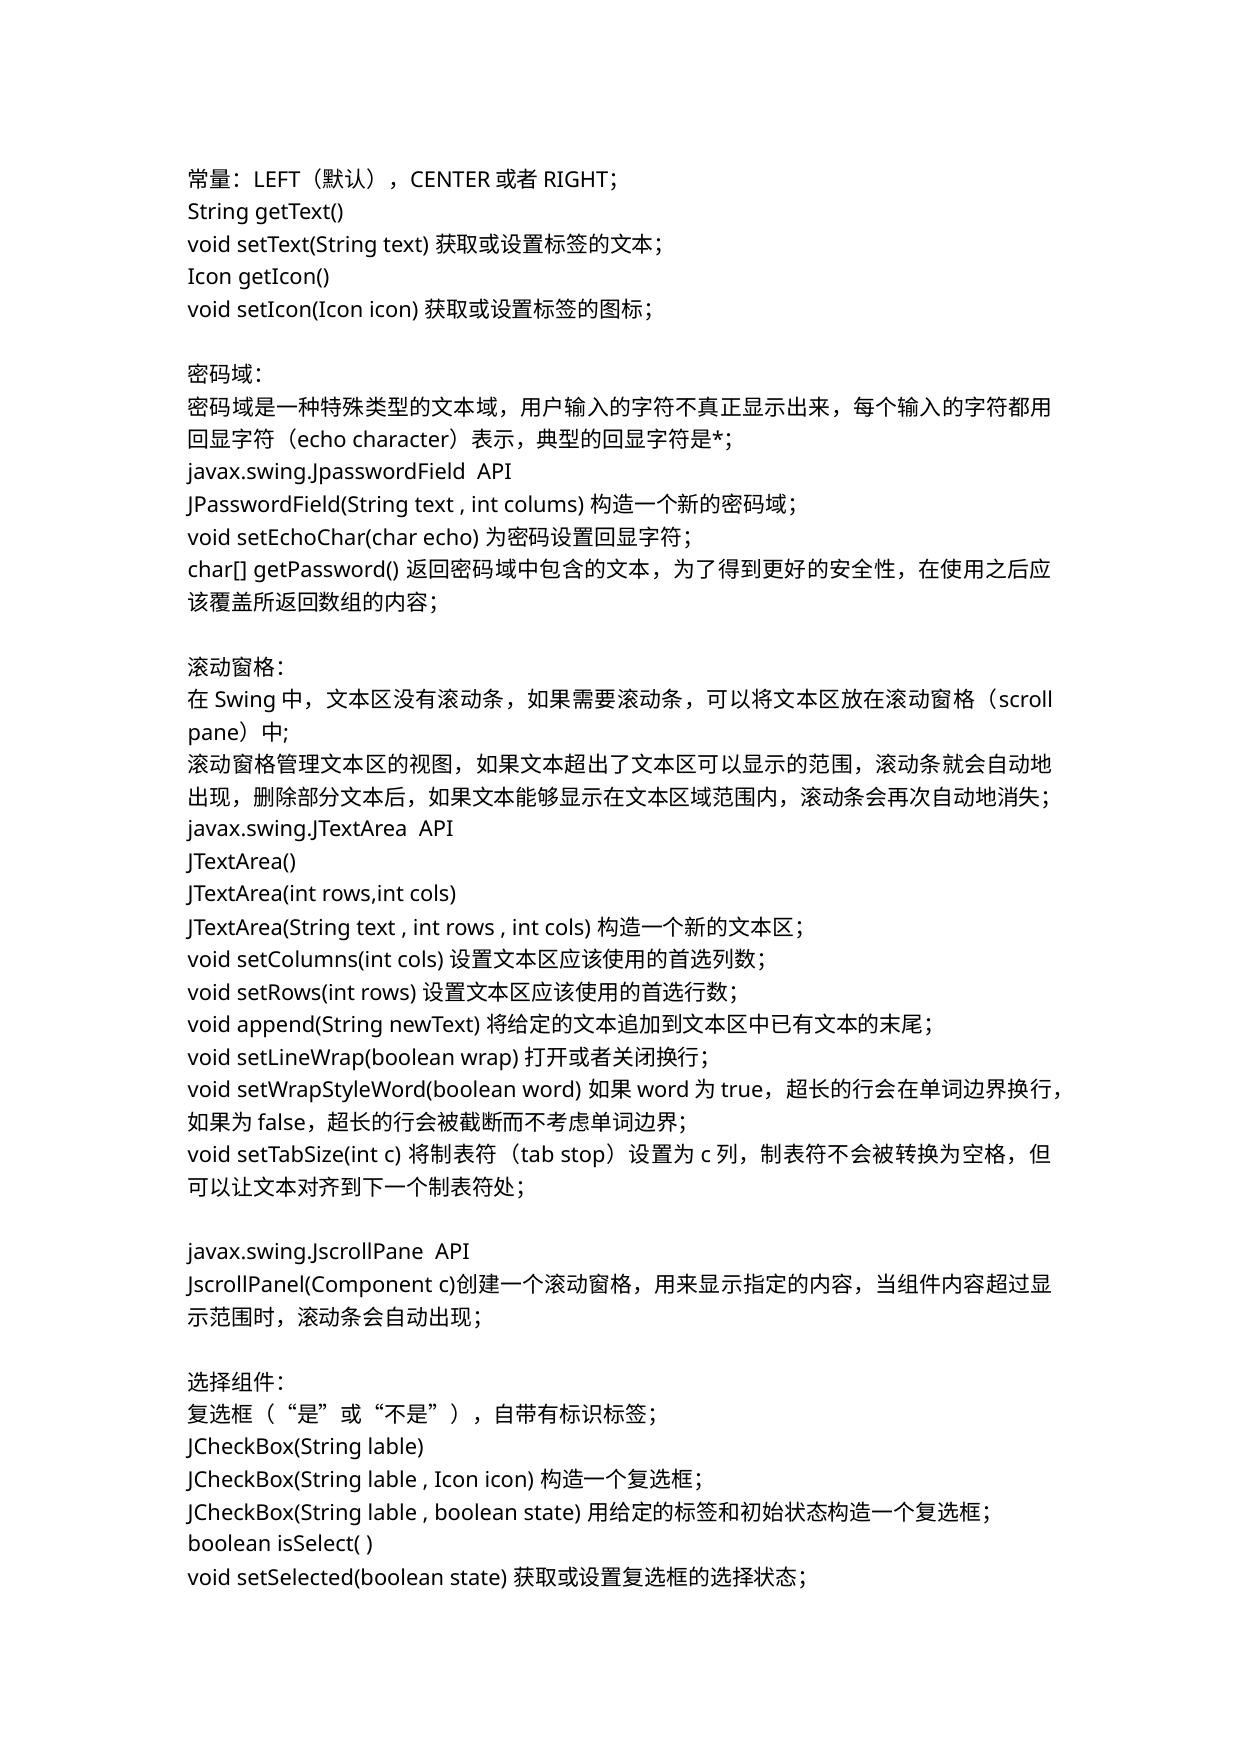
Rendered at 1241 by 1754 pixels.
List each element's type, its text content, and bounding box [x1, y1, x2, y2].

text void setText(String text) 获取或设置标签的文本； [187, 227, 1053, 259]
text 在Swing中，文本区没有滚动条，如果需要滚动条，可以将文本区放在滚动窗格（scroll pane）中; [187, 682, 1053, 747]
text boolean isSelect( ) [187, 1527, 1053, 1559]
text void setTabSize(int c) 将制表符（tab stop）设置为c列，制表符不会被转换为空格，但可以让文本对齐到下一个制表符处； [187, 1137, 1053, 1202]
text javax.swing.JTextArea API [187, 812, 1053, 844]
text 选择组件： [187, 1364, 1053, 1397]
text void setLineWrap(boolean wrap) 打开或者关闭换行； [187, 1039, 1053, 1072]
text void setSelected(boolean state) 获取或设置复选框的选择状态； [187, 1559, 1053, 1592]
text char[] getPassword() 返回密码域中包含的文本，为了得到更好的安全性，在使用之后应该覆盖所返回数组的内容； [187, 552, 1053, 617]
text 滚动窗格管理文本区的视图，如果文本超出了文本区可以显示的范围，滚动条就会自动地出现，删除部分文本后，如果文本能够显示在文本区域范围内，滚动条会再次自动地消失； [187, 747, 1053, 812]
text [187, 162, 1053, 194]
text Icon getIcon() [187, 259, 1053, 292]
text JTextArea(String text , int rows , int cols) 构造一个新的文本区； [187, 909, 1053, 942]
text JTextArea() [187, 844, 1053, 877]
text void append(String newText) 将给定的文本追加到文本区中已有文本的末尾； [187, 1007, 1053, 1039]
text javax.swing.JpasswordField API [187, 454, 1053, 487]
text 密码域是一种特殊类型的文本域，用户输入的字符不真正显示出来，每个输入的字符都用回显字符（echo character）表示，典型的回显字符是*； [187, 389, 1053, 454]
text JscrollPanel(Component c)创建一个滚动窗格，用来显示指定的内容，当组件内容超过显示范围时，滚动条会自动出现； [187, 1267, 1053, 1332]
text void setIcon(Icon icon) 获取或设置标签的图标； [187, 292, 1053, 324]
text JPasswordField(String text , int colums) 构造一个新的密码域； [187, 487, 1053, 519]
text 密码域： [187, 357, 1053, 389]
text JCheckBox(String lable , Icon icon) 构造一个复选框； [187, 1462, 1053, 1494]
text void setRows(int rows) 设置文本区应该使用的首选行数； [187, 974, 1053, 1007]
text JCheckBox(String lable) [187, 1429, 1053, 1462]
text void setEchoChar(char echo) 为密码设置回显字符； [187, 519, 1053, 552]
text void setColumns(int cols) 设置文本区应该使用的首选列数； [187, 942, 1053, 974]
text 滚动窗格： [187, 649, 1053, 682]
text JCheckBox(String lable , boolean state) 用给定的标签和初始状态构造一个复选框； [187, 1494, 1053, 1527]
text void setWrapStyleWord(boolean word) 如果word为true，超长的行会在单词边界换行，如果为false，超长的行会被截断而不考虑单词边界； [187, 1072, 1053, 1137]
text 复选框（“是”或“不是”），自带有标识标签； [187, 1397, 1053, 1429]
text String getText() [187, 194, 1053, 227]
text javax.swing.JscrollPane API [187, 1234, 1053, 1267]
text JTextArea(int rows,int cols) [187, 877, 1053, 909]
